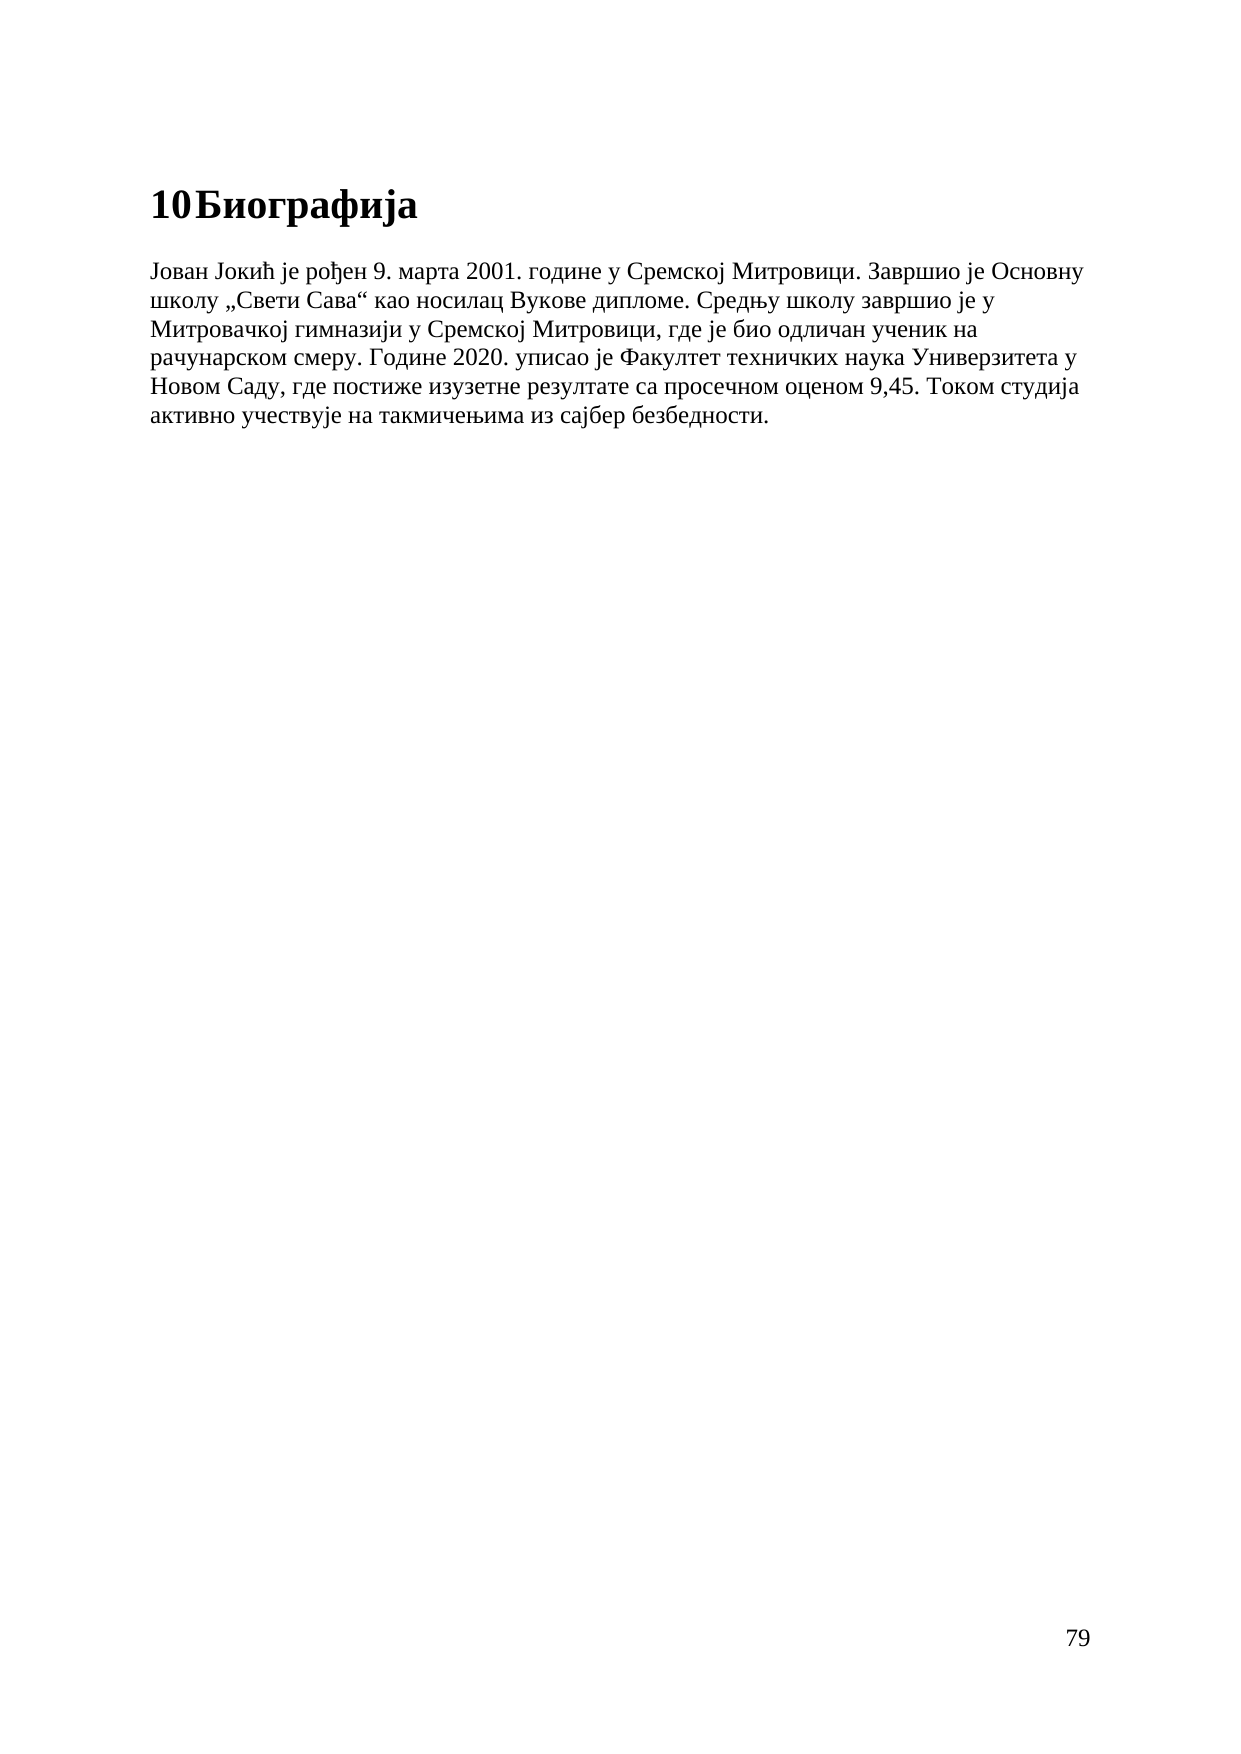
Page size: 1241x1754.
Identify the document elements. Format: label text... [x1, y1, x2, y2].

text Јован Јокић је рођен 9. марта 2001. године у Сремској Митровици. Завршио је Основну школу „Свети Сава“ као носилац Вукове дипломе. Средњу школу завршио је у Митровачкој гимназији у Сремској Митровици, где је био одличан ученик на рачунарском смеру. Године 2020. уписао је Факултет техничких наука Универзитета у Новом Саду, где постиже изузетне резултате са просечном оценом 9,45. Током студија активно учествује на такмичењима из сајбер безбедности. [150, 256, 1090, 429]
subtitle Биографија [150, 179, 1090, 227]
